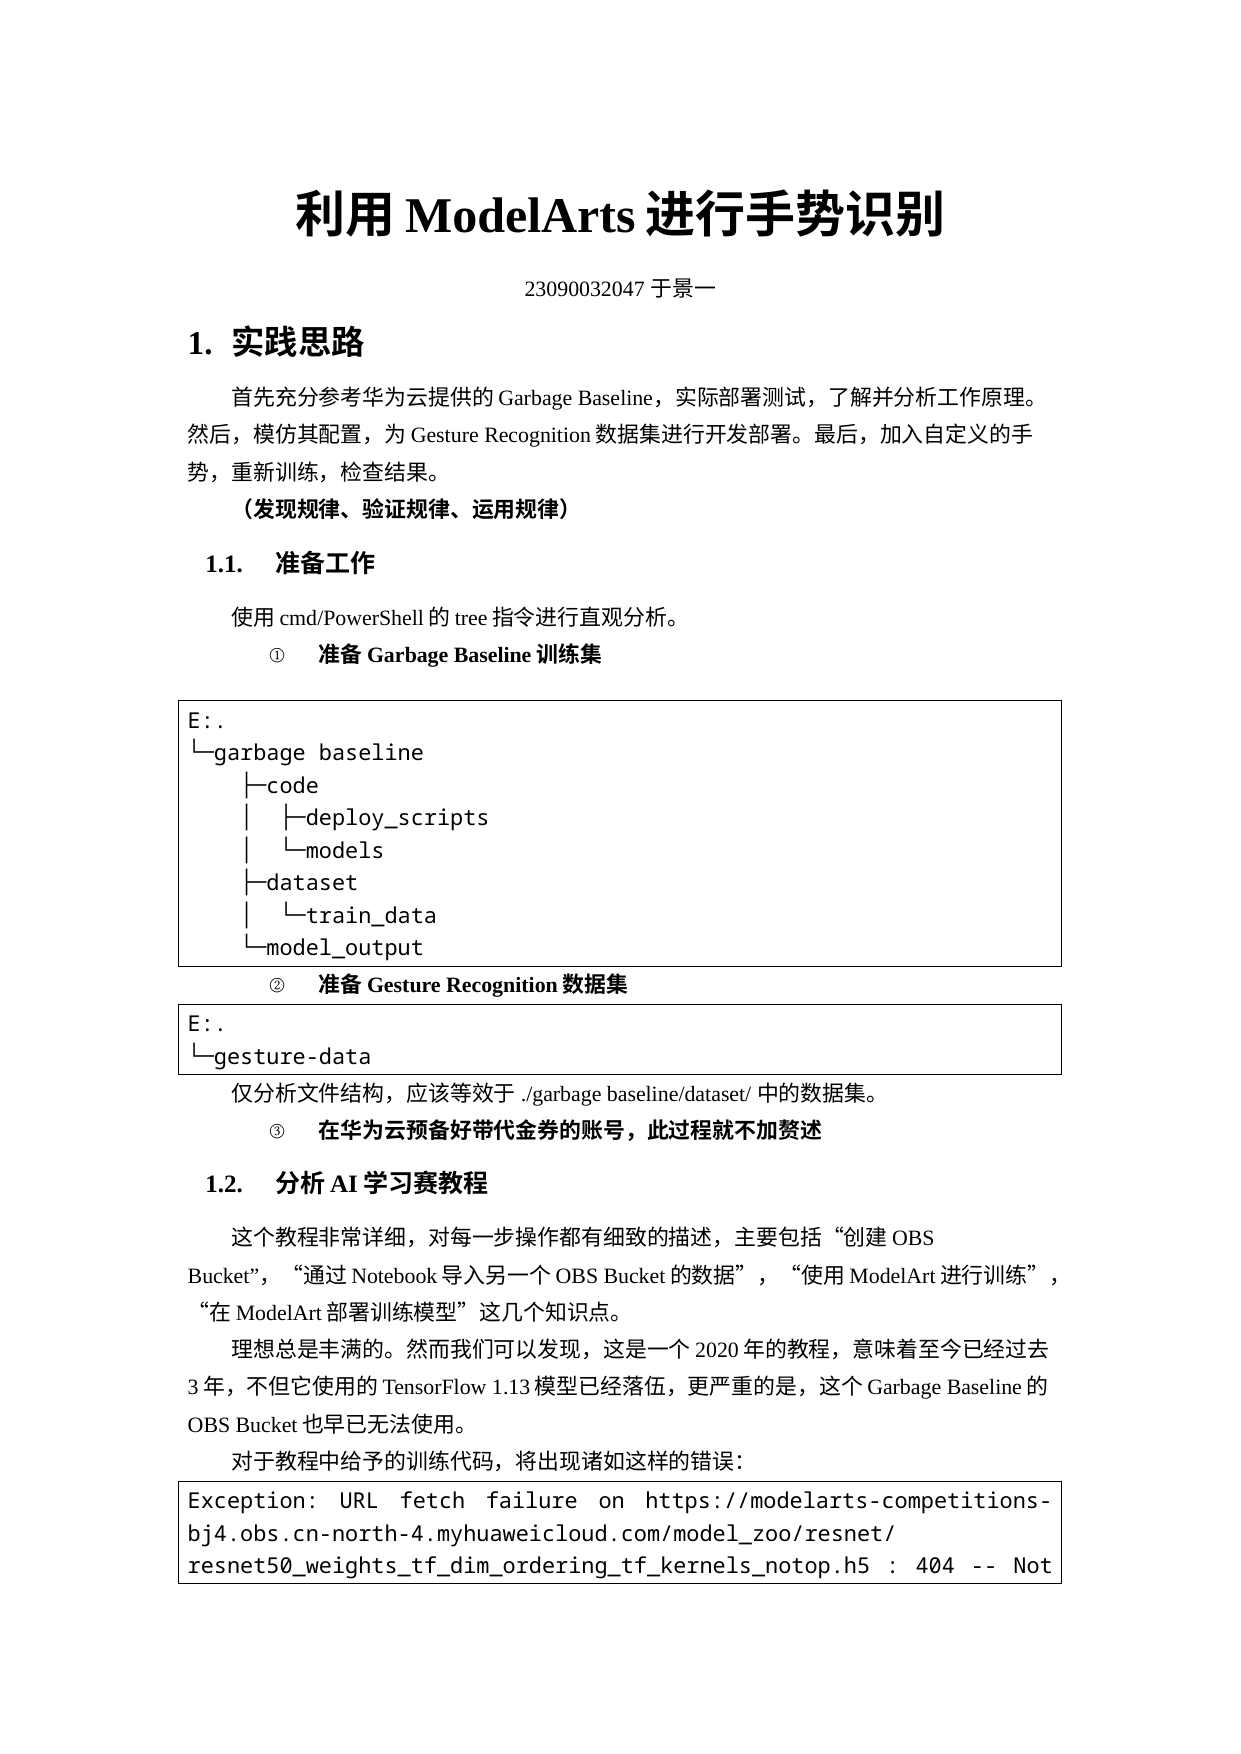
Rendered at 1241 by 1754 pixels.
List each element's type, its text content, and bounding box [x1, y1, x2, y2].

text ├─code [187, 768, 1053, 801]
text 利用ModelArts进行手势识别 [187, 162, 1053, 259]
text │ └─train_data [187, 898, 1053, 928]
text └─model_output [179, 928, 1061, 966]
text E:. [179, 701, 1061, 736]
text 在华为云预备好带代金券的账号，此过程就不加赘述 [269, 1112, 1053, 1145]
text └─garbage baseline [187, 736, 1053, 768]
text 首先充分参考华为云提供的Garbage Baseline，实际部署测试，了解并分析工作原理。然后，模仿其配置，为Gesture Recognition数据集进行开发部署。最后，加入自定义的手势，重新训练，检查结果。 [187, 380, 1053, 487]
text 使用cmd/PowerShell的tree指令进行直观分析。 [187, 599, 1053, 632]
text 对于教程中给予的训练代码，将出现诸如这样的错误： [187, 1443, 1053, 1476]
text 23090032047 于景一 [187, 270, 1053, 303]
text └─gesture-data [179, 1036, 1061, 1074]
text E:. [179, 1005, 1061, 1036]
text ├─dataset [187, 866, 1053, 898]
text 仅分析文件结构，应该等效于 ./garbage baseline/dataset/ 中的数据集。 [187, 1075, 1053, 1108]
text 准备Gesture Recognition数据集 [269, 967, 1053, 999]
text 准备工作 [205, 529, 1053, 594]
text 分析AI学习赛教程 [205, 1149, 1053, 1214]
text │ └─models [187, 833, 1053, 866]
text 理想总是丰满的。然而我们可以发现，这是一个2020年的教程，意味着至今已经过去3年，不但它使用的TensorFlow 1.13模型已经落伍，更严重的是，这个Garbage Baseline的OBS Bucket也早已无法使用。 [187, 1332, 1053, 1439]
text 这个教程非常详细，对每一步操作都有细致的描述，主要包括“创建OBS Bucket”，“通过Notebook导入另一个OBS Bucket的数据”，“使用ModelArt进行训练”，“在ModelArt部署训练模型”这几个知识点。 [187, 1220, 1053, 1327]
text （发现规律、验证规律、运用规律） [187, 491, 1053, 524]
text │ ├─deploy_scripts [187, 801, 1053, 833]
text 准备Garbage Baseline训练集 [269, 636, 1053, 669]
text 实践思路 [187, 307, 1053, 372]
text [179, 1482, 1061, 1583]
